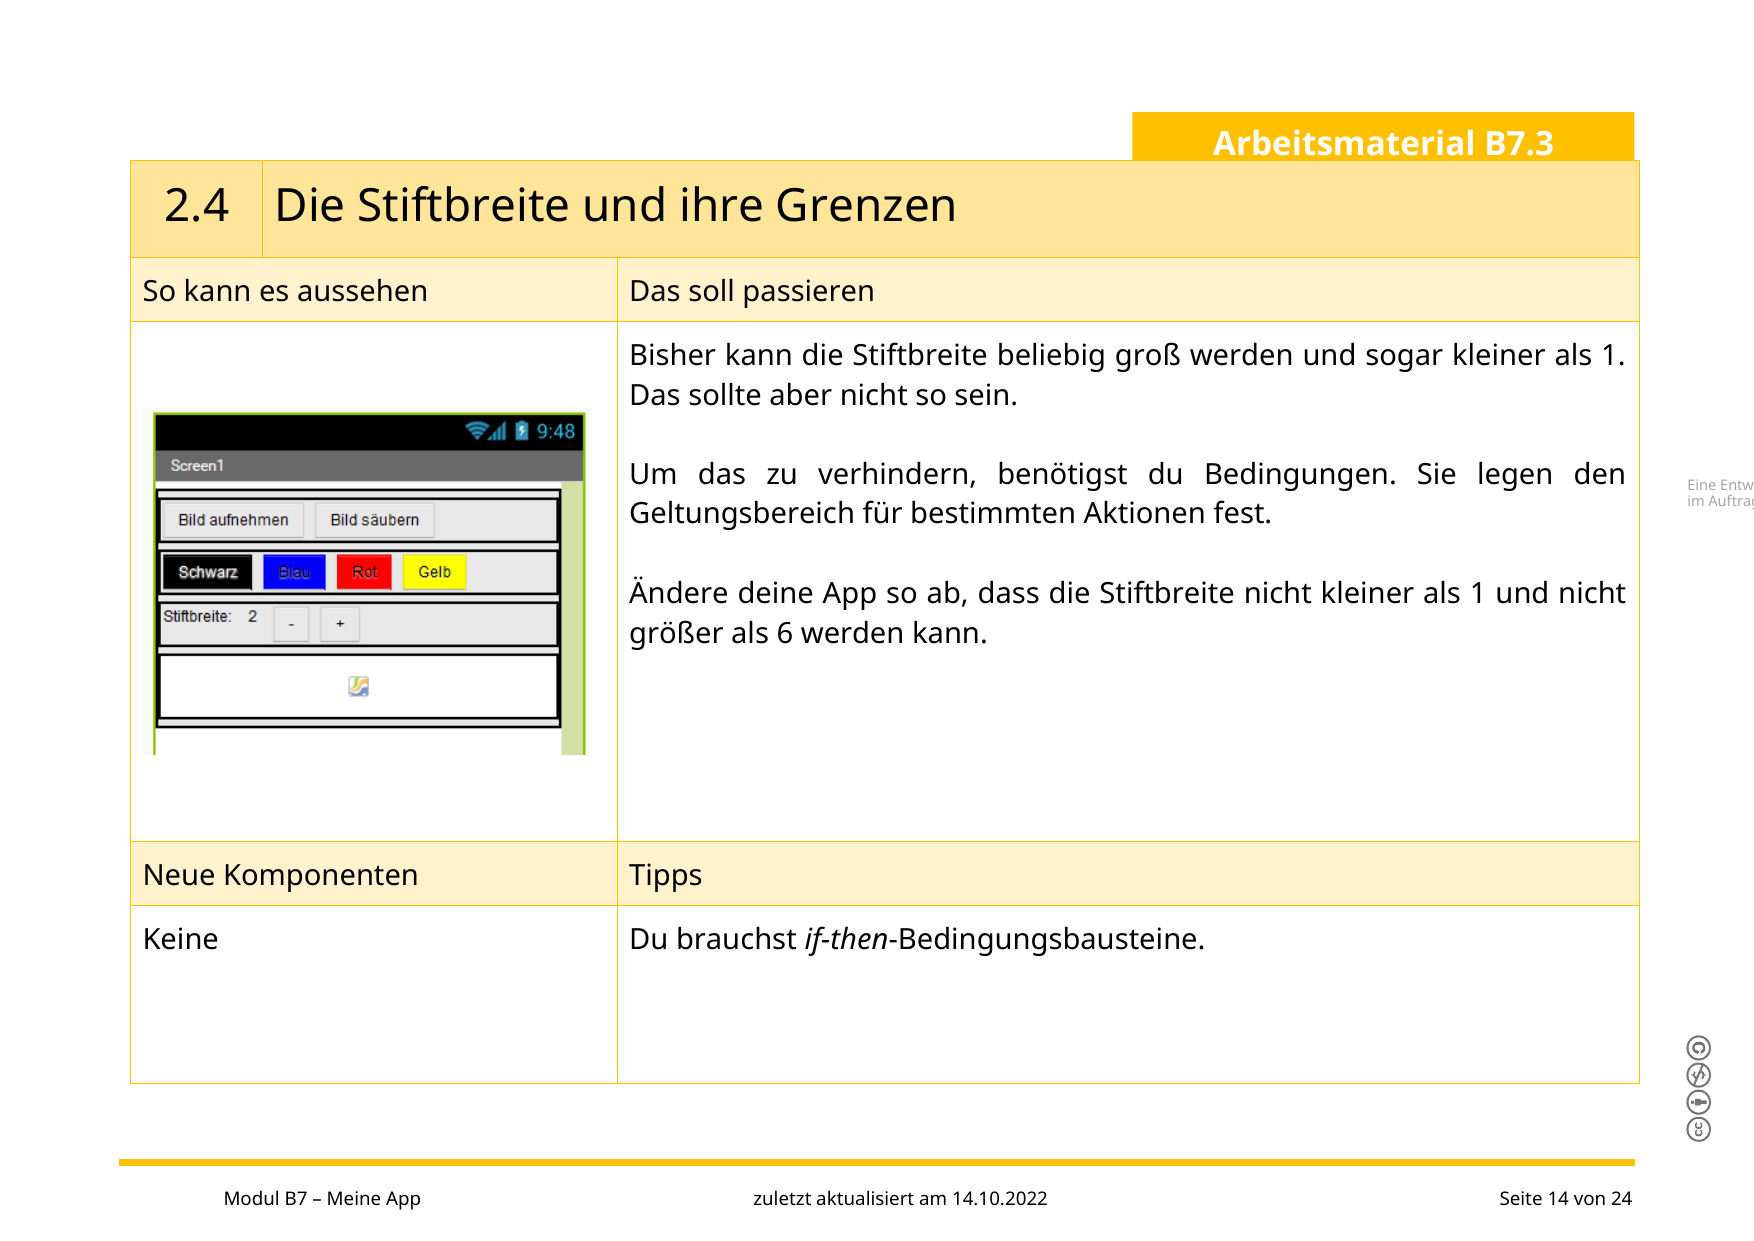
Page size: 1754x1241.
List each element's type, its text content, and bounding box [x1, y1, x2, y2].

table_cell So kann es aussehen [131, 258, 617, 321]
table_cell Die Stiftbreite und ihre Grenzen [263, 161, 1639, 257]
table_cell Tipps [618, 842, 1639, 905]
table_cell Das soll passieren [618, 258, 1639, 321]
table_cell Neue Komponenten [131, 842, 617, 905]
table_cell Du brauchst if-then-Bedingungsbausteine. [618, 906, 1639, 1082]
table_cell [131, 322, 617, 841]
picture [142, 408, 593, 755]
table_cell 2.4 [131, 161, 262, 257]
table_cell Bisher kann die Stiftbreite beliebig groß werden und sogar kleiner als 1. Das sollte aber nicht so sein. Um das zu verhindern, benötigst du Bedingungen. Sie legen den Geltungsbereich für bestimmten Aktionen fest. Ändere deine App so ab, dass die Stiftbreite nicht kleiner als 1 und nicht größer als 6 werden kann. [618, 322, 1639, 841]
table_cell Keine [131, 906, 617, 1082]
